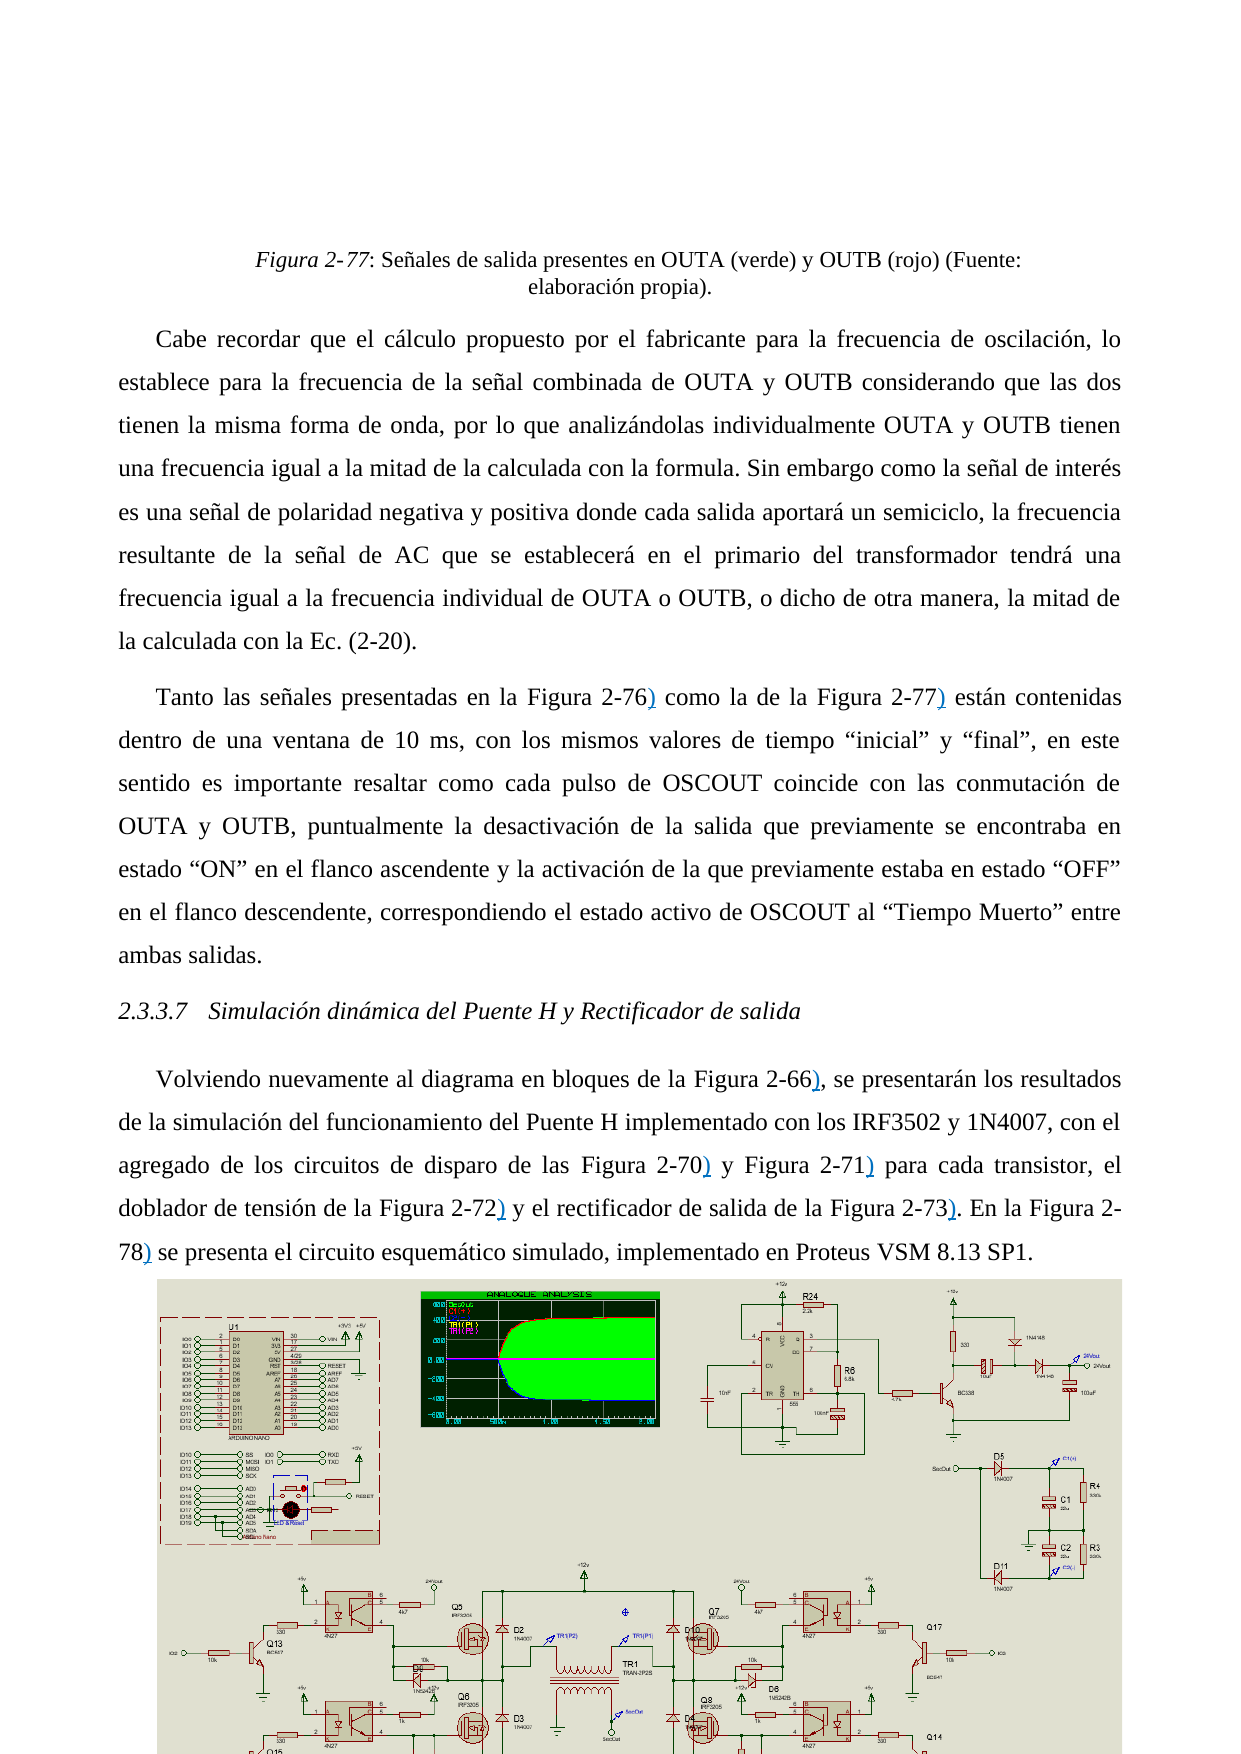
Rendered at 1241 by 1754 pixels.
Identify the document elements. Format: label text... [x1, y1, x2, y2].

text Cabe recordar que el cálculo propuesto por el fabricante para la frecuencia de oscilación, lo establece para la frecuencia de la señal combinada de OUTA y OUTB considerando que las dos tienen la misma forma de onda, por lo que analizándolas individualmente OUTA y OUTB tienen una frecuencia igual a la mitad de la calculada con la formula. Sin embargo como la señal de interés es una señal de polaridad negativa y positiva donde cada salida aportará un semiciclo, la frecuencia resultante de la señal de AC que se establecerá en el primario del transformador tendrá una frecuencia igual a la frecuencia individual de OUTA o OUTB, o dicho de otra manera, la mitad de la calculada con la Ec. (2-20). [118, 324, 1122, 655]
picture [157, 1279, 1123, 1754]
subtitle Simulación dinámica del Puente H y Rectificador de salida [118, 996, 1122, 1025]
